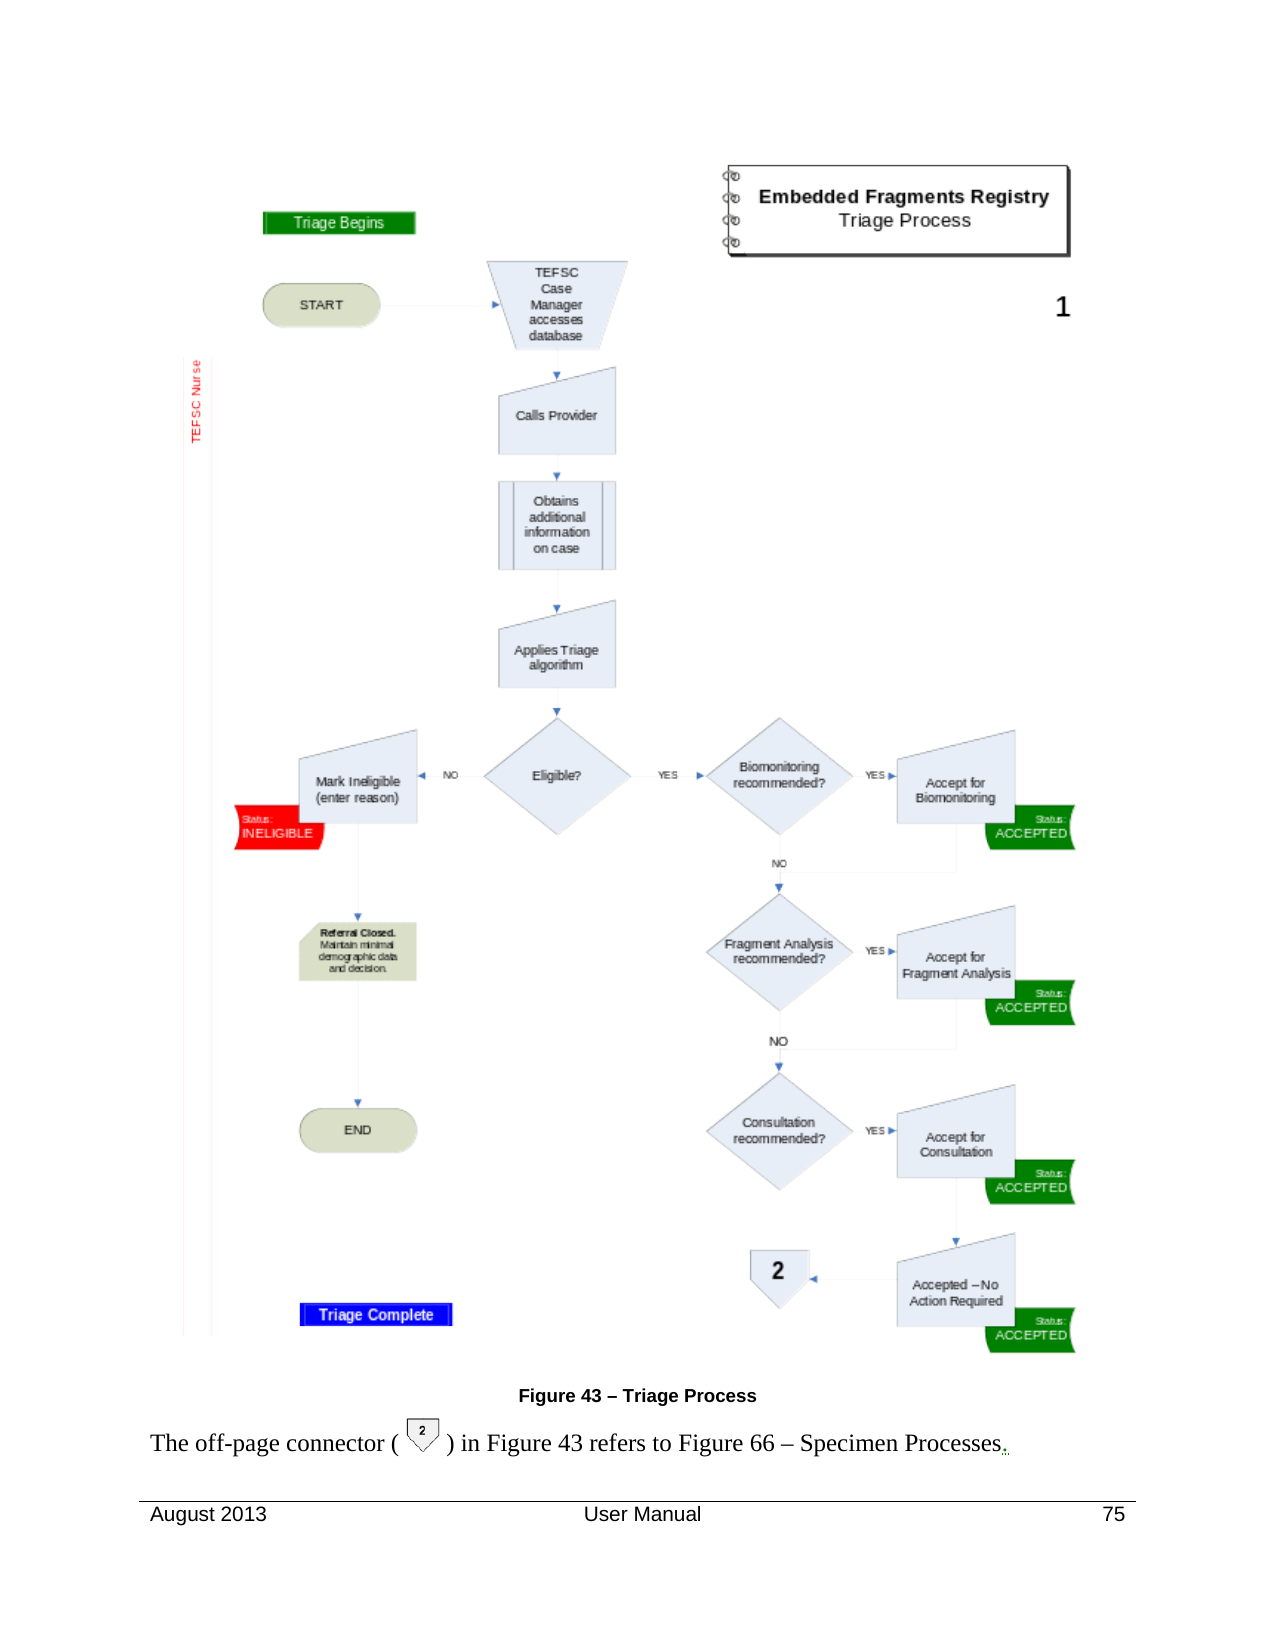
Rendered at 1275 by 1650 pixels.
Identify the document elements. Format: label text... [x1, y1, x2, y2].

text The off-page connector ( ) in Figure 43 refers to Figure 66 – Specimen Processes. [150, 1419, 1125, 1457]
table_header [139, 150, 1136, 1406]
picture [405, 1418, 440, 1452]
